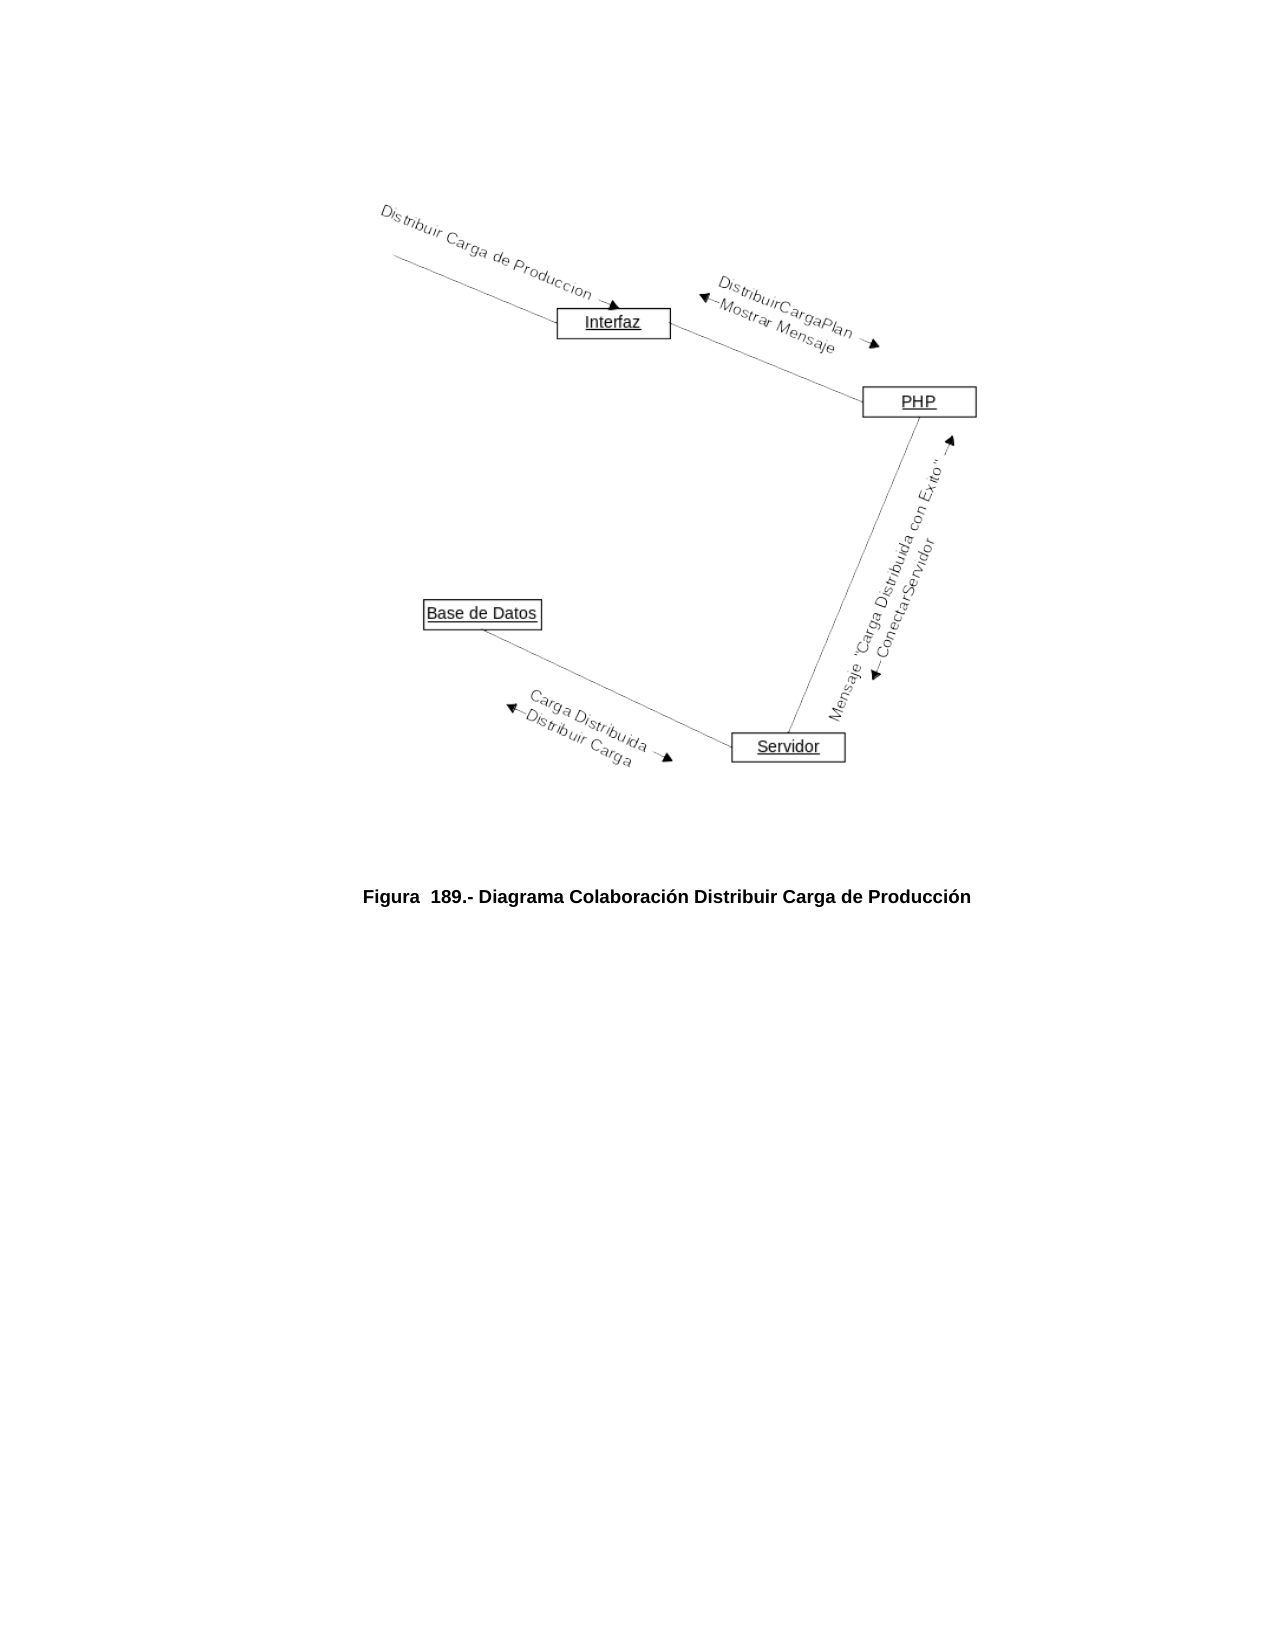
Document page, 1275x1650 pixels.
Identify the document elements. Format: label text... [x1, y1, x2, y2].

text Figura 189.- Diagrama Colaboración Distribuir Carga de Producción [177, 886, 1157, 908]
